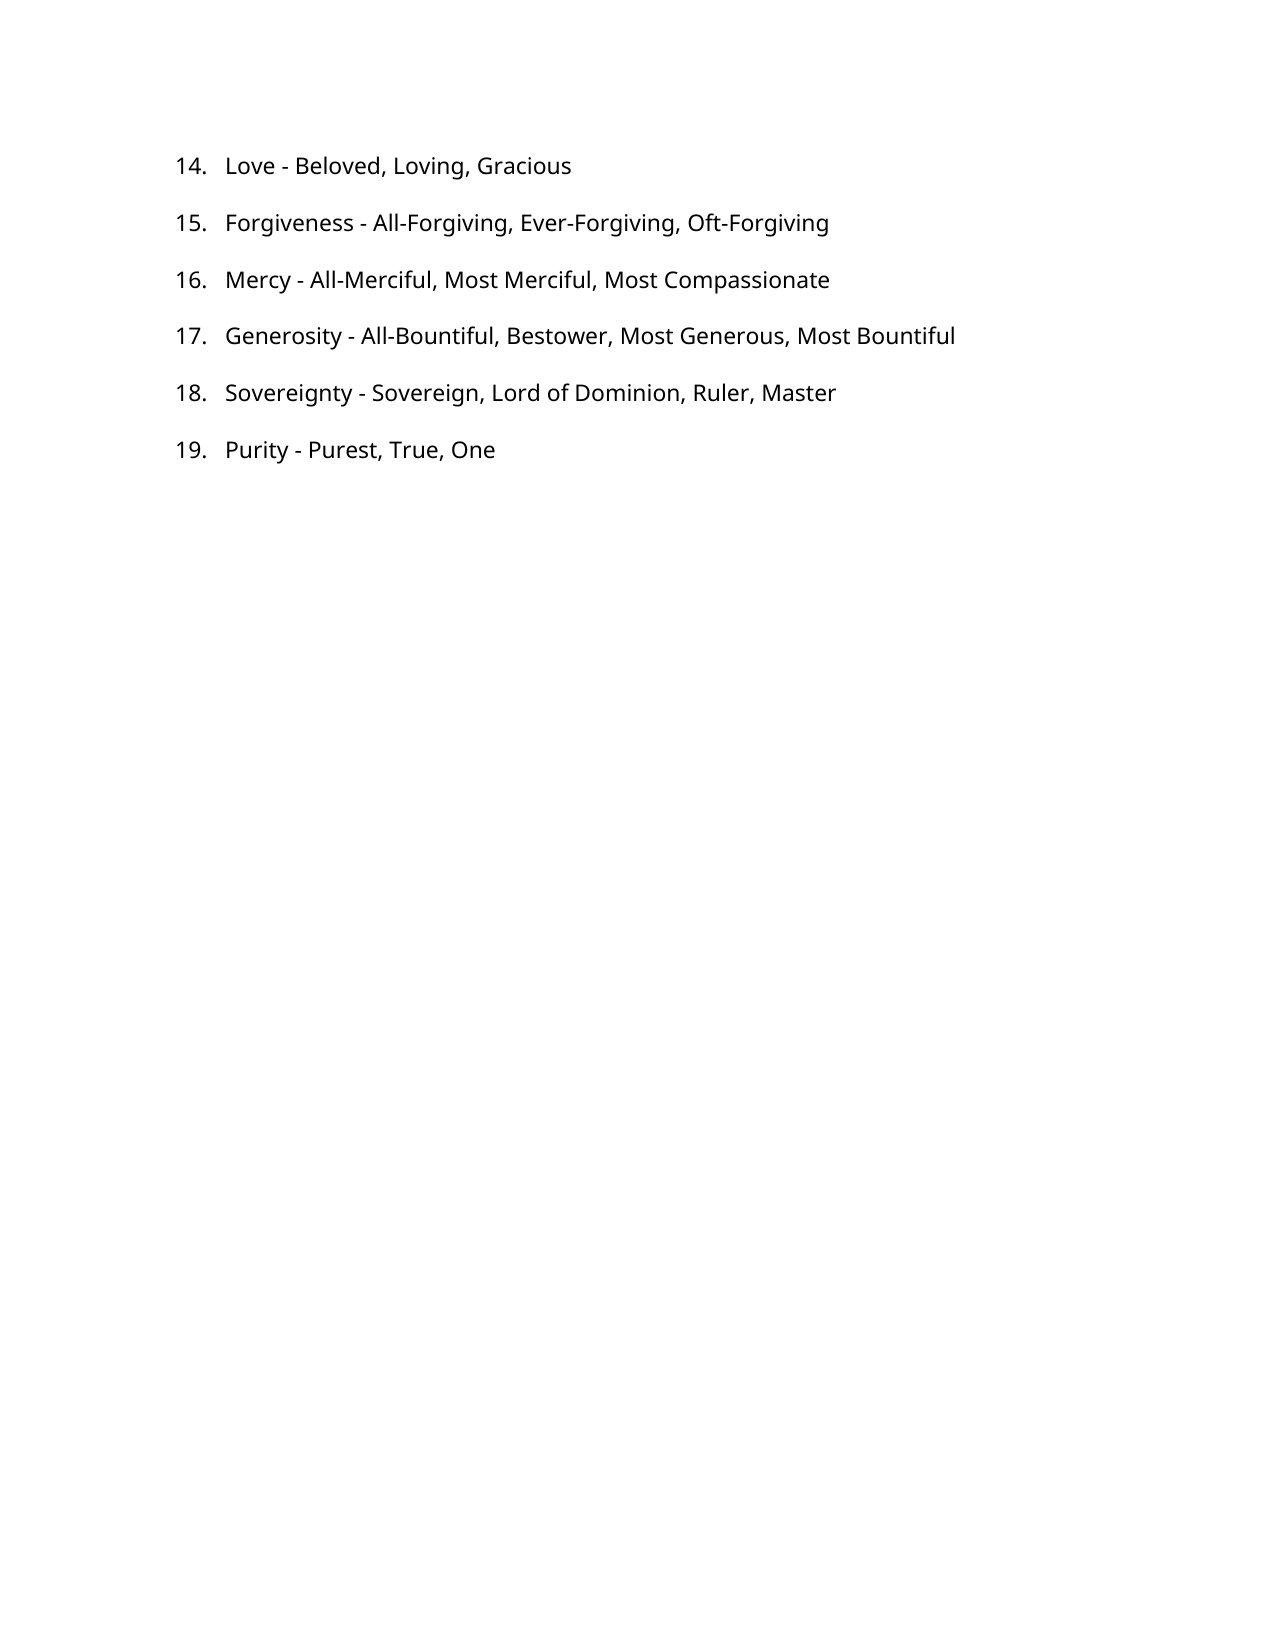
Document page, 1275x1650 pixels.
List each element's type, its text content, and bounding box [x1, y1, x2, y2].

list Generosity - All-Bountiful, Bestower, Most Generous, Most Bountiful [175, 320, 1125, 352]
list Sovereignty - Sovereign, Lord of Dominion, Ruler, Master [175, 377, 1125, 408]
list Purity - Purest, True, One [175, 434, 1125, 465]
list Love - Beloved, Loving, Gracious [175, 150, 1125, 181]
list Mercy - All-Merciful, Most Merciful, Most Compassionate [175, 263, 1125, 295]
list Forgiveness - All-Forgiving, Ever-Forgiving, Oft-Forgiving [175, 207, 1125, 238]
